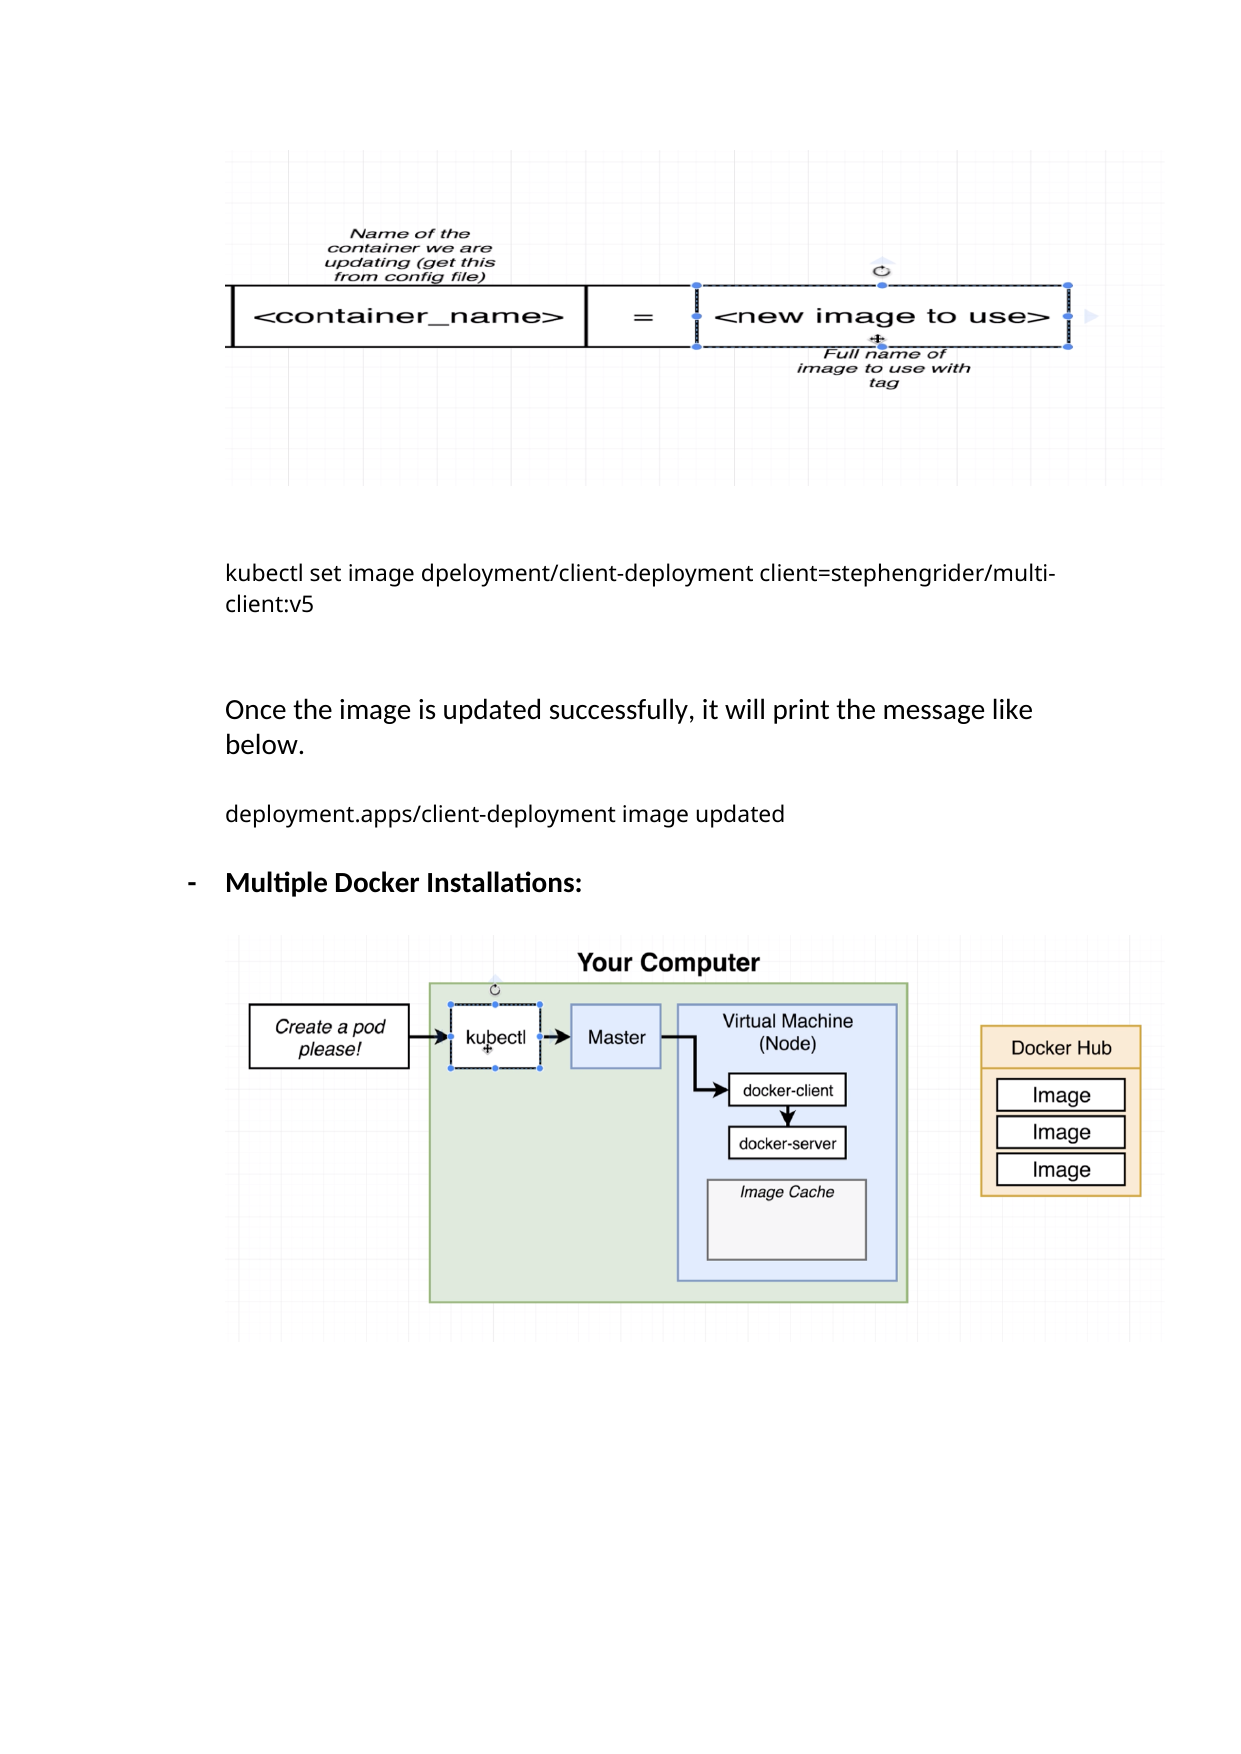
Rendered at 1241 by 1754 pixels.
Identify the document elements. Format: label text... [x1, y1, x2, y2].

picture [225, 150, 1165, 486]
text Once the image is updated successfully, it will print the message like below. [225, 691, 1090, 762]
list kubectl set image dpeloyment/client-deployment client=stephengrider/multi-client:v5 [225, 557, 1090, 619]
text deployment.apps/client-deployment image updated [225, 798, 1090, 829]
list Multiple Docker Installations: [187, 864, 1090, 900]
picture [225, 935, 1165, 1342]
